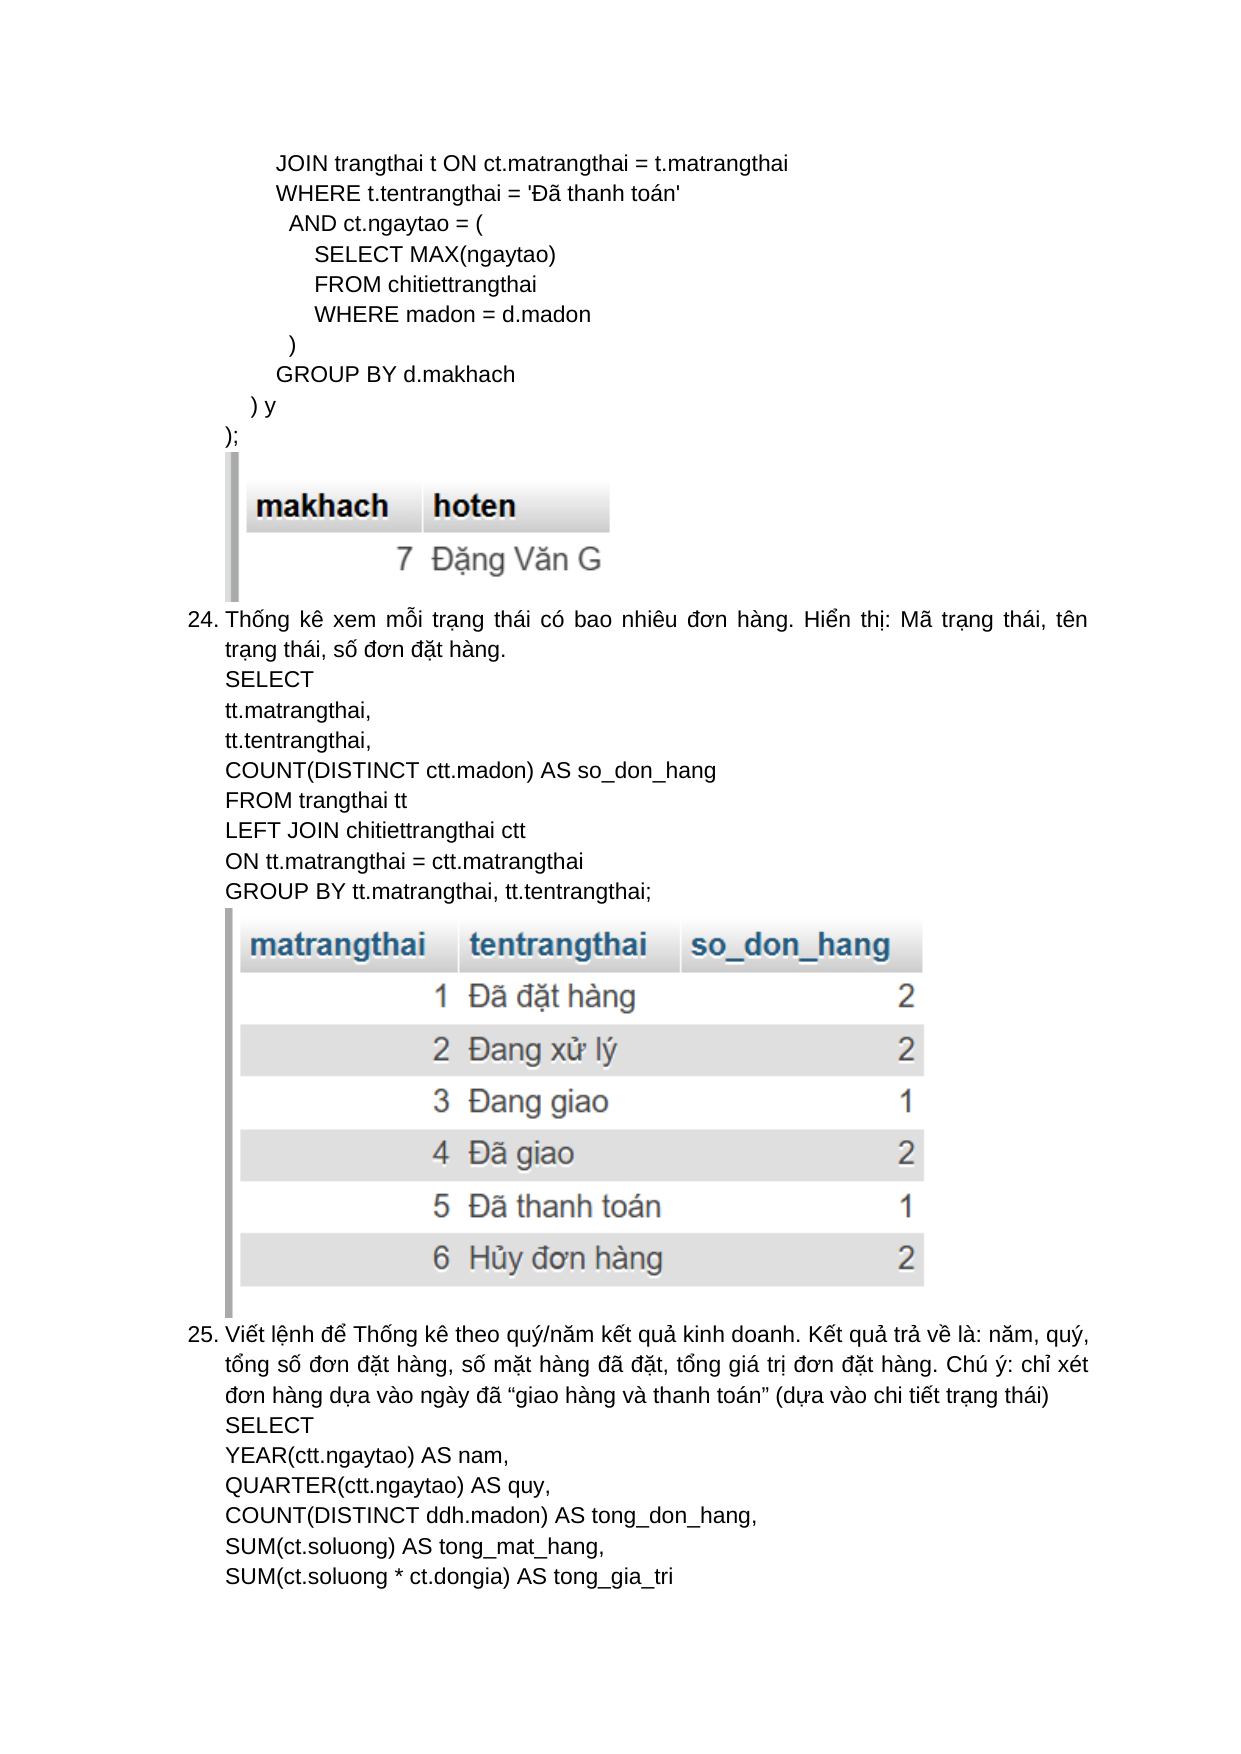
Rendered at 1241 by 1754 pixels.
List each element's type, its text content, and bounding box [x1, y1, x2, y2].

list Thống kê xem mỗi trạng thái có bao nhiêu đơn hàng. Hiển thị: Mã trạng thái, tên trạng thái, số đơn đặt hàng. [187, 606, 1090, 662]
text FROM chitiettrangthai [225, 271, 1090, 297]
text WHERE madon = d.madon [225, 301, 1090, 327]
text ON tt.matrangthai = ctt.matrangthai [225, 848, 1090, 874]
text tt.matrangthai, [225, 697, 1090, 723]
text LEFT JOIN chitiettrangthai ctt [225, 817, 1090, 844]
text QUARTER(ctt.ngaytao) AS quy, [225, 1472, 1090, 1499]
text SUM(ct.soluong) AS tong_mat_hang, [225, 1533, 1090, 1559]
picture [225, 908, 989, 1318]
text tt.tentrangthai, [225, 727, 1090, 753]
text SELECT MAX(ngaytao) [225, 241, 1090, 267]
picture [225, 452, 671, 602]
text SUM(ct.soluong * ct.dongia) AS tong_gia_tri [225, 1563, 1090, 1589]
text YEAR(ctt.ngaytao) AS nam, [225, 1442, 1090, 1468]
text ) [225, 331, 1090, 358]
text COUNT(DISTINCT ctt.madon) AS so_don_hang [225, 757, 1090, 783]
text AND ct.ngaytao = ( [225, 210, 1090, 237]
text JOIN trangthai t ON ct.matrangthai = t.matrangthai [225, 150, 1090, 176]
text COUNT(DISTINCT ddh.madon) AS tong_don_hang, [225, 1502, 1090, 1529]
list Viết lệnh để Thống kê theo quý/năm kết quả kinh doanh. Kết quả trả về là: năm, quý, tổng số đơn đặt hàng, số mặt hàng đã đặt, tổng giá trị đơn đặt hàng. Chú ý: chỉ xét đơn hàng dựa vào ngày đã “giao hàng và thanh toán” (dựa vào chi tiết trạng thái) [187, 1321, 1090, 1408]
text GROUP BY d.makhach [225, 361, 1090, 388]
text ) y [225, 392, 1090, 418]
text ); [225, 422, 1090, 448]
text GROUP BY tt.matrangthai, tt.tentrangthai; [225, 878, 1090, 904]
text SELECT [225, 666, 1090, 693]
text WHERE t.tentrangthai = 'Đã thanh toán' [225, 180, 1090, 207]
text SELECT [225, 1412, 1090, 1438]
text FROM trangthai tt [225, 787, 1090, 813]
